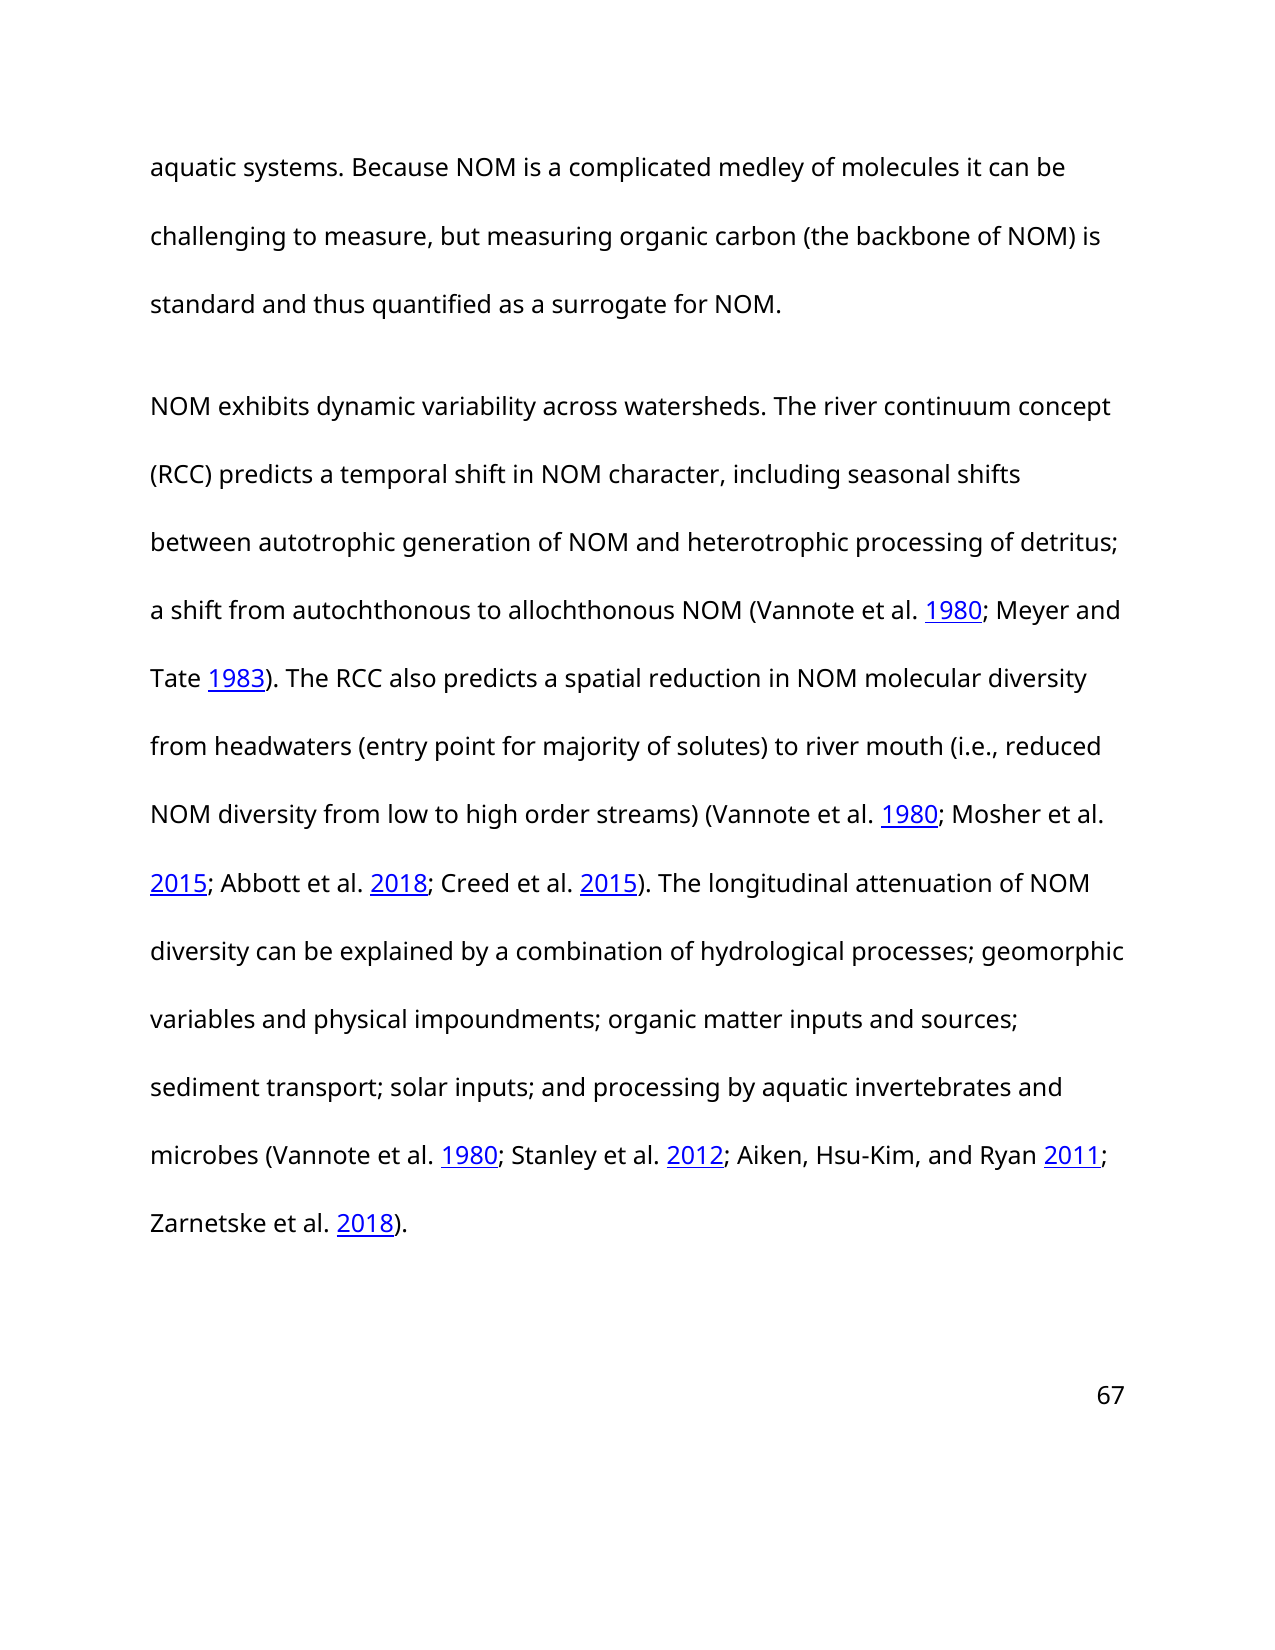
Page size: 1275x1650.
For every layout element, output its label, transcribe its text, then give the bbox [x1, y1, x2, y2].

text NOM exhibits dynamic variability across watersheds. The river continuum concept (RCC) predicts a temporal shift in NOM character, including seasonal shifts between autotrophic generation of NOM and heterotrophic processing of detritus; a shift from autochthonous to allochthonous NOM (Vannote et al. 1980; Meyer and Tate 1983). The RCC also predicts a spatial reduction in NOM molecular diversity from headwaters (entry point for majority of solutes) to river mouth (i.e., reduced NOM diversity from low to high order streams) (Vannote et al. 1980; Mosher et al. 2015; Abbott et al. 2018; Creed et al. 2015). The longitudinal attenuation of NOM diversity can be explained by a combination of hydrological processes; geomorphic variables and physical impoundments; organic matter inputs and sources; sediment transport; solar inputs; and processing by aquatic invertebrates and microbes (Vannote et al. 1980; Stanley et al. 2012; Aiken, Hsu-Kim, and Ryan 2011; Zarnetske et al. 2018). [150, 388, 1125, 1240]
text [150, 150, 1125, 320]
